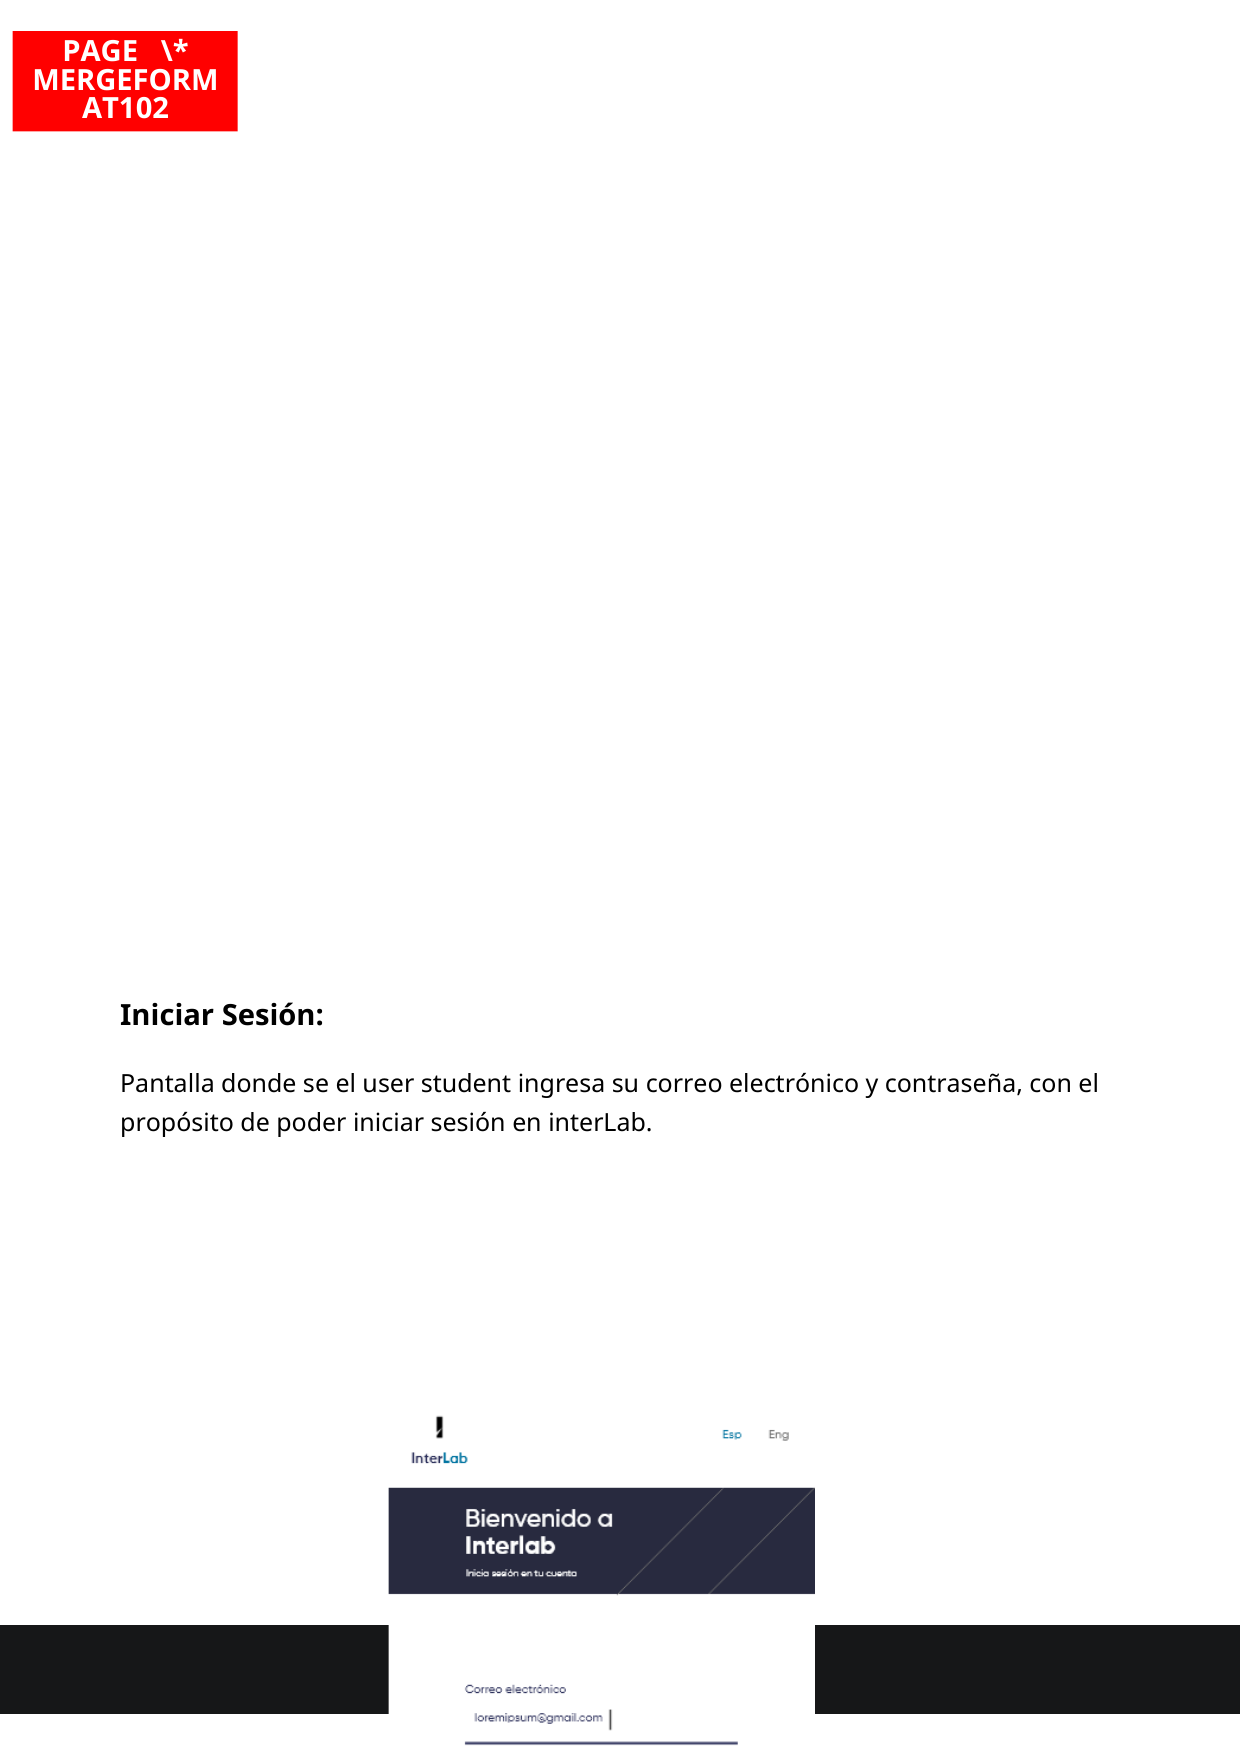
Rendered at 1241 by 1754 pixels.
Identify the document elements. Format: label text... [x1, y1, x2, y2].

subtitle Pantalla donde se el user student ingresa su correo electrónico y contraseña, con el propósito de poder iniciar sesión en interLab. [120, 1065, 1120, 1138]
picture [388, 1390, 815, 1754]
subtitle Iniciar Sesión: [120, 995, 1120, 1034]
